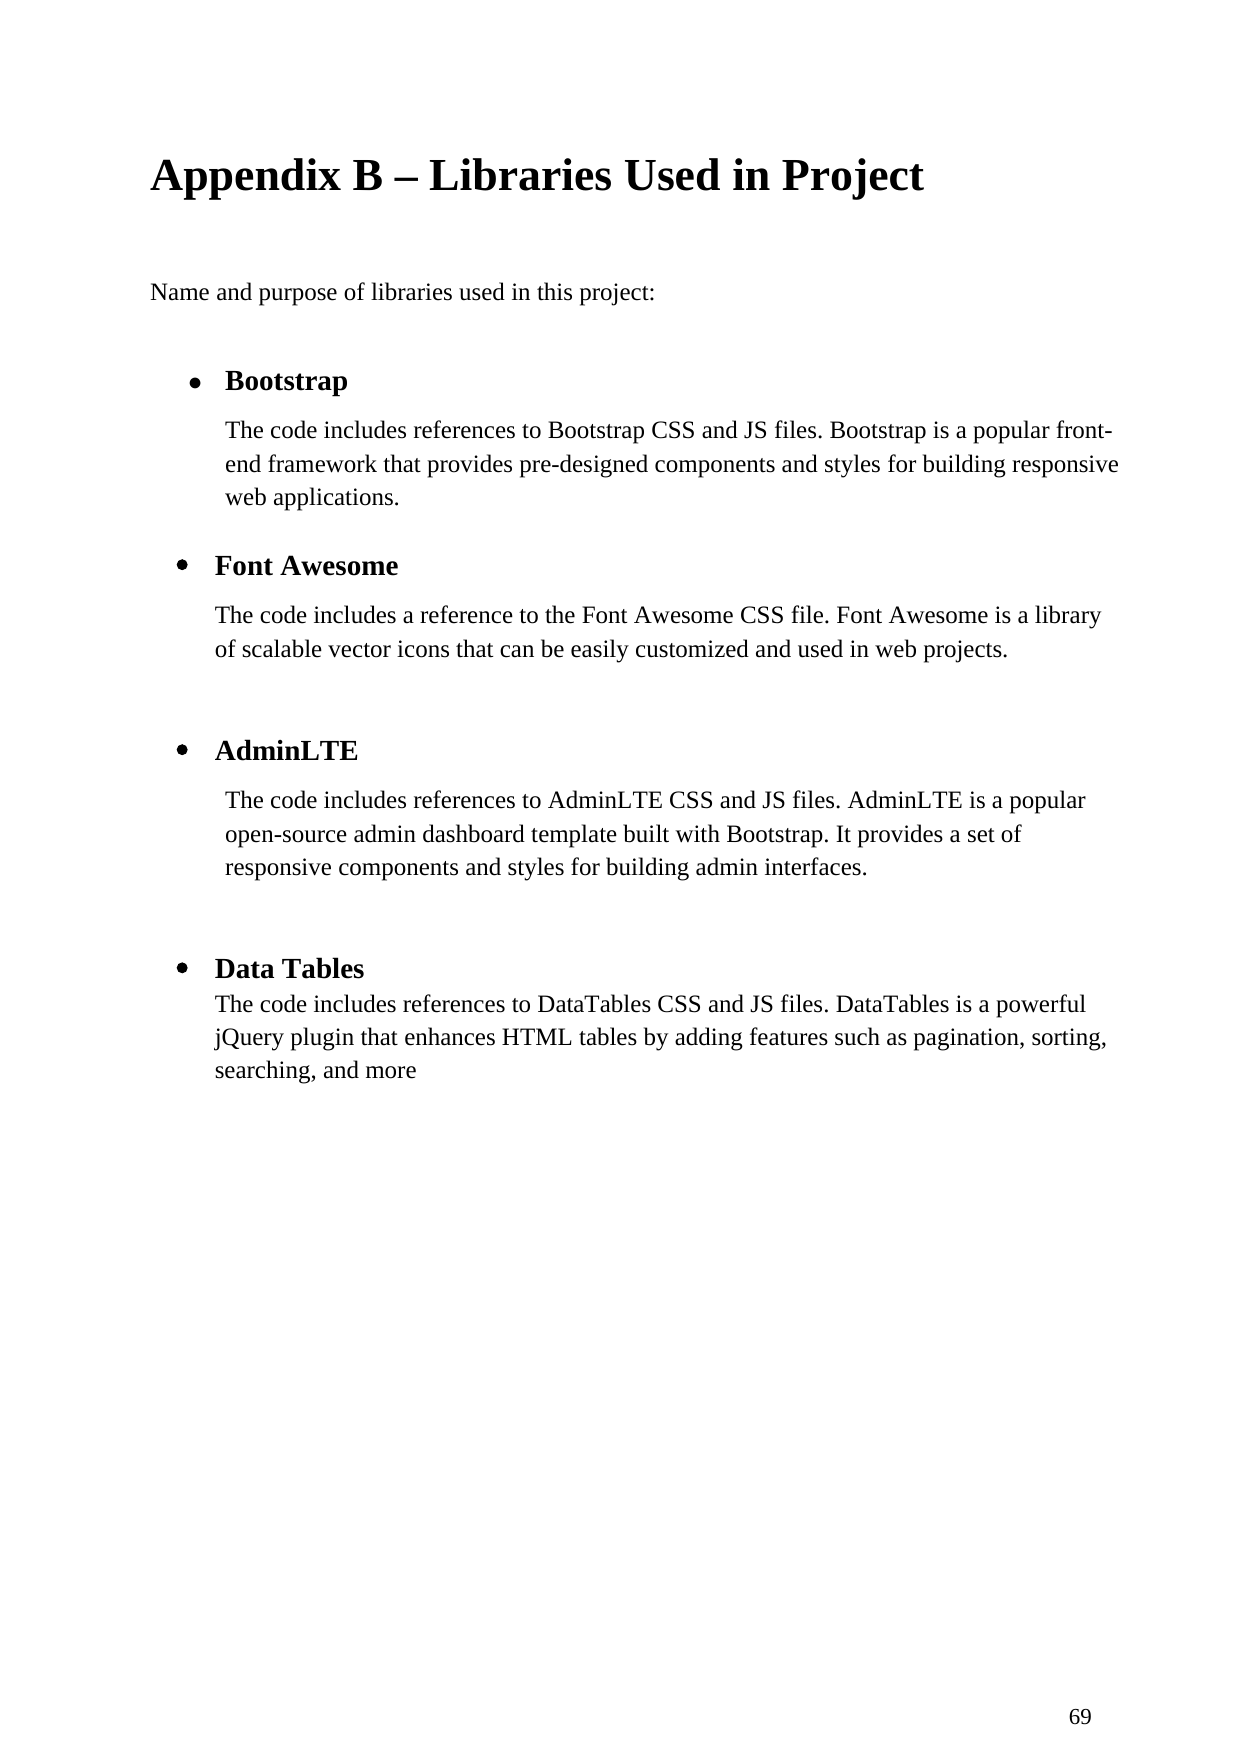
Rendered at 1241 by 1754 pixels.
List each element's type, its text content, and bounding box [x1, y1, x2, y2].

subtitle Data Tables [177, 951, 1123, 984]
subtitle Appendix B – Libraries Used in Project [150, 148, 1123, 201]
text The code includes a reference to the Font Awesome CSS file. Font Awesome is a library of scalable vector icons that can be easily customized and used in web projects. [214, 601, 1123, 662]
text The code includes references to DataTables CSS and JS files. DataTables is a powerful jQuery plugin that enhances HTML tables by adding features such as pagination, sorting, searching, and more [214, 989, 1123, 1084]
text The code includes references to Bootstrap CSS and JS files. Bootstrap is a popular front-end framework that provides pre-designed components and styles for building responsive web applications. [225, 416, 1123, 510]
subtitle AdminLTE [177, 733, 1123, 766]
subtitle Bootstrap [187, 363, 1123, 396]
text The code includes references to AdminLTE CSS and JS files. AdminLTE is a popular open-source admin dashboard template built with Bootstrap. It provides a set of responsive components and styles for building admin interfaces. [225, 786, 1123, 880]
subtitle Font Awesome [177, 548, 1123, 581]
text Name and purpose of libraries used in this project: [150, 277, 1123, 305]
